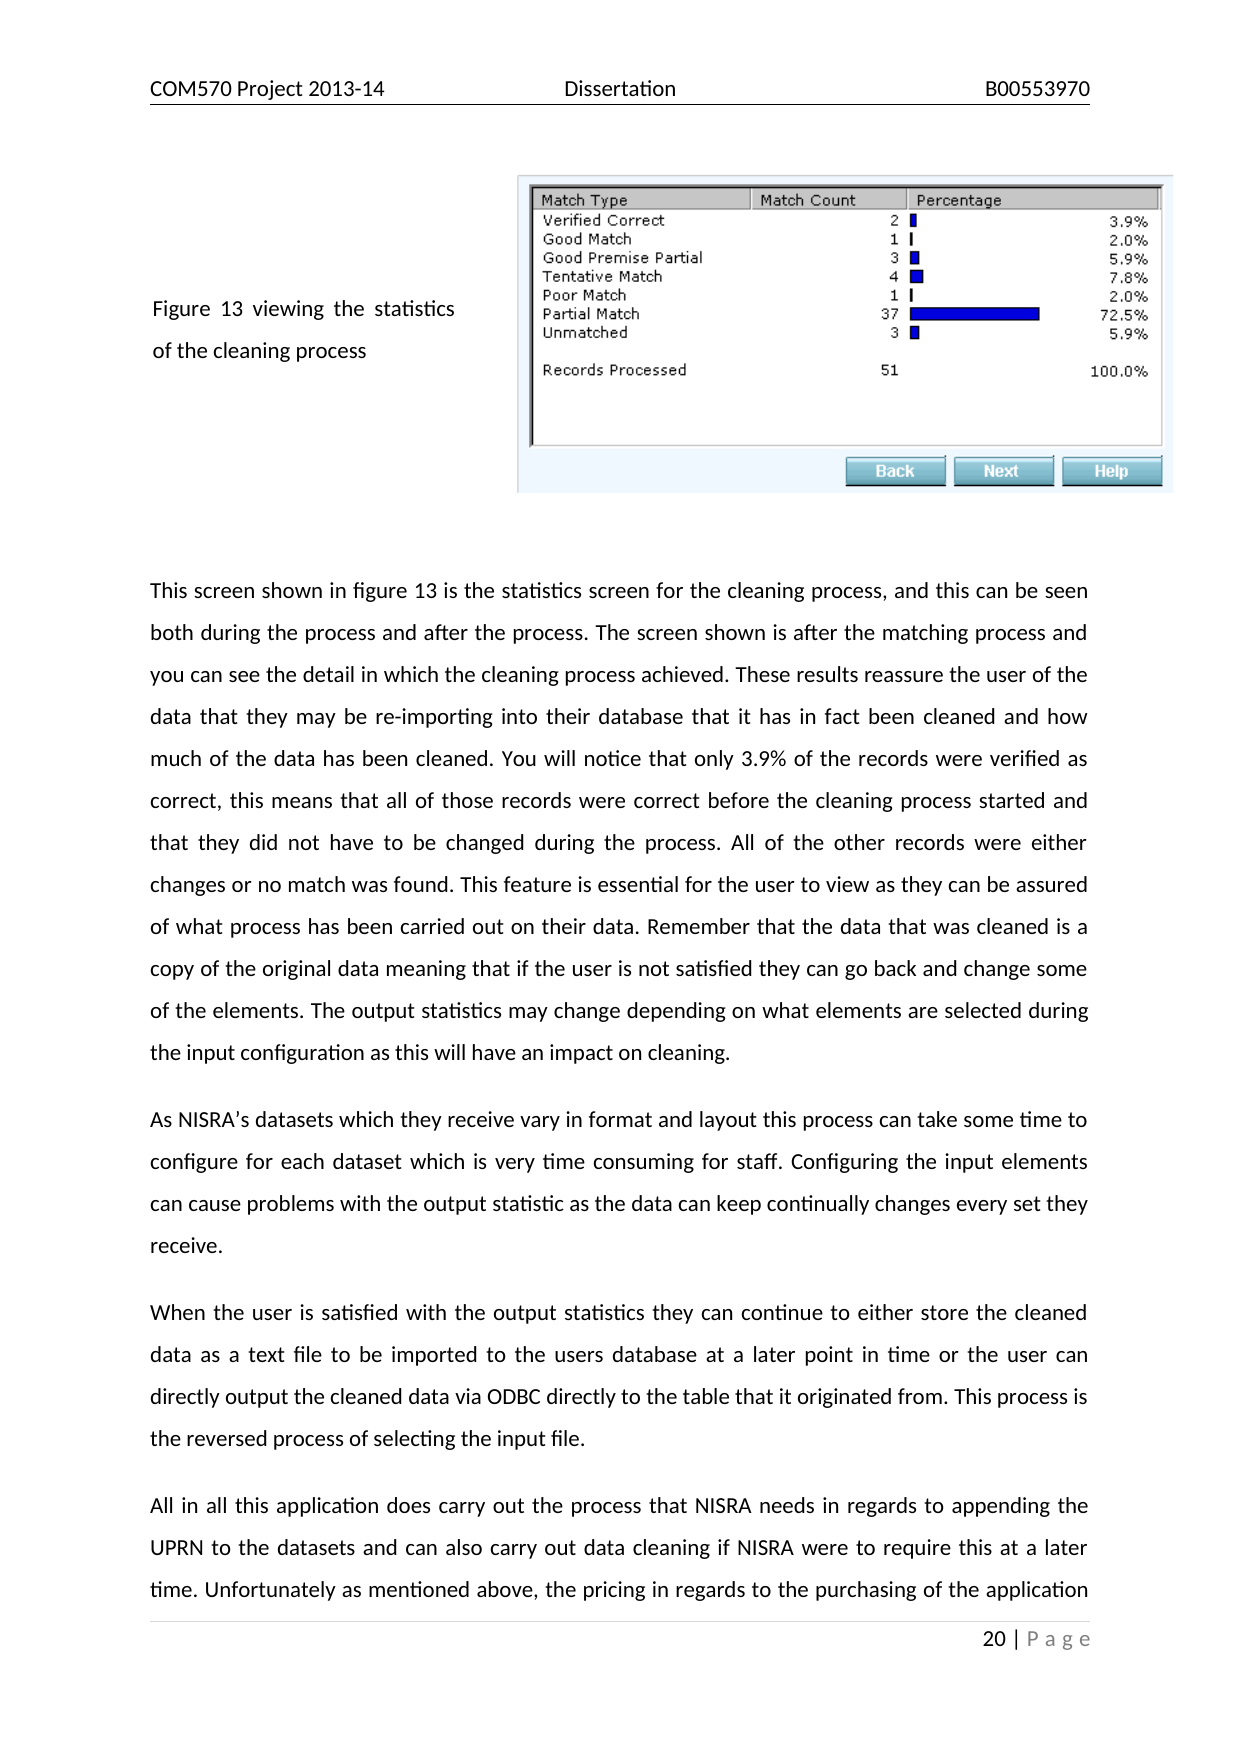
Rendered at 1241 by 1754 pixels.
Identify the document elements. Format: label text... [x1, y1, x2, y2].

text This screen shown in figure 13 is the statistics screen for the cleaning process, and this can be seen both during the process and after the process. The screen shown is after the matching process and you can see the detail in which the cleaning process achieved. These results reassure the user of the data that they may be re-importing into their database that it has in fact been cleaned and how much of the data has been cleaned. You will notice that only 3.9% of the records were verified as correct, this means that all of those records were correct before the cleaning process started and that they did not have to be changed during the process. All of the other records were either changes or no match was found. This feature is essential for the user to view as they can be assured of what process has been carried out on their data. Remember that the data that was cleaned is a copy of the original data meaning that if the user is not satisfied they can go back and change some of the elements. The output statistics may change depending on what elements are selected during the input configuration as this will have an impact on cleaning. [150, 576, 1090, 1066]
picture [514, 173, 1176, 496]
text As NISRA’s datasets which they receive vary in format and layout this process can take some time to configure for each dataset which is very time consuming for staff. Configuring the input elements can cause problems with the output statistic as the data can keep continually changes every set they receive. [150, 1105, 1090, 1259]
text When the user is satisfied with the output statistics they can continue to either store the cleaned data as a text file to be imported to the users database at a later point in time or the user can directly output the cleaned data via ODBC directly to the table that it originated from. This process is the reversed process of selecting the input file. [150, 1298, 1090, 1452]
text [150, 1491, 1090, 1603]
